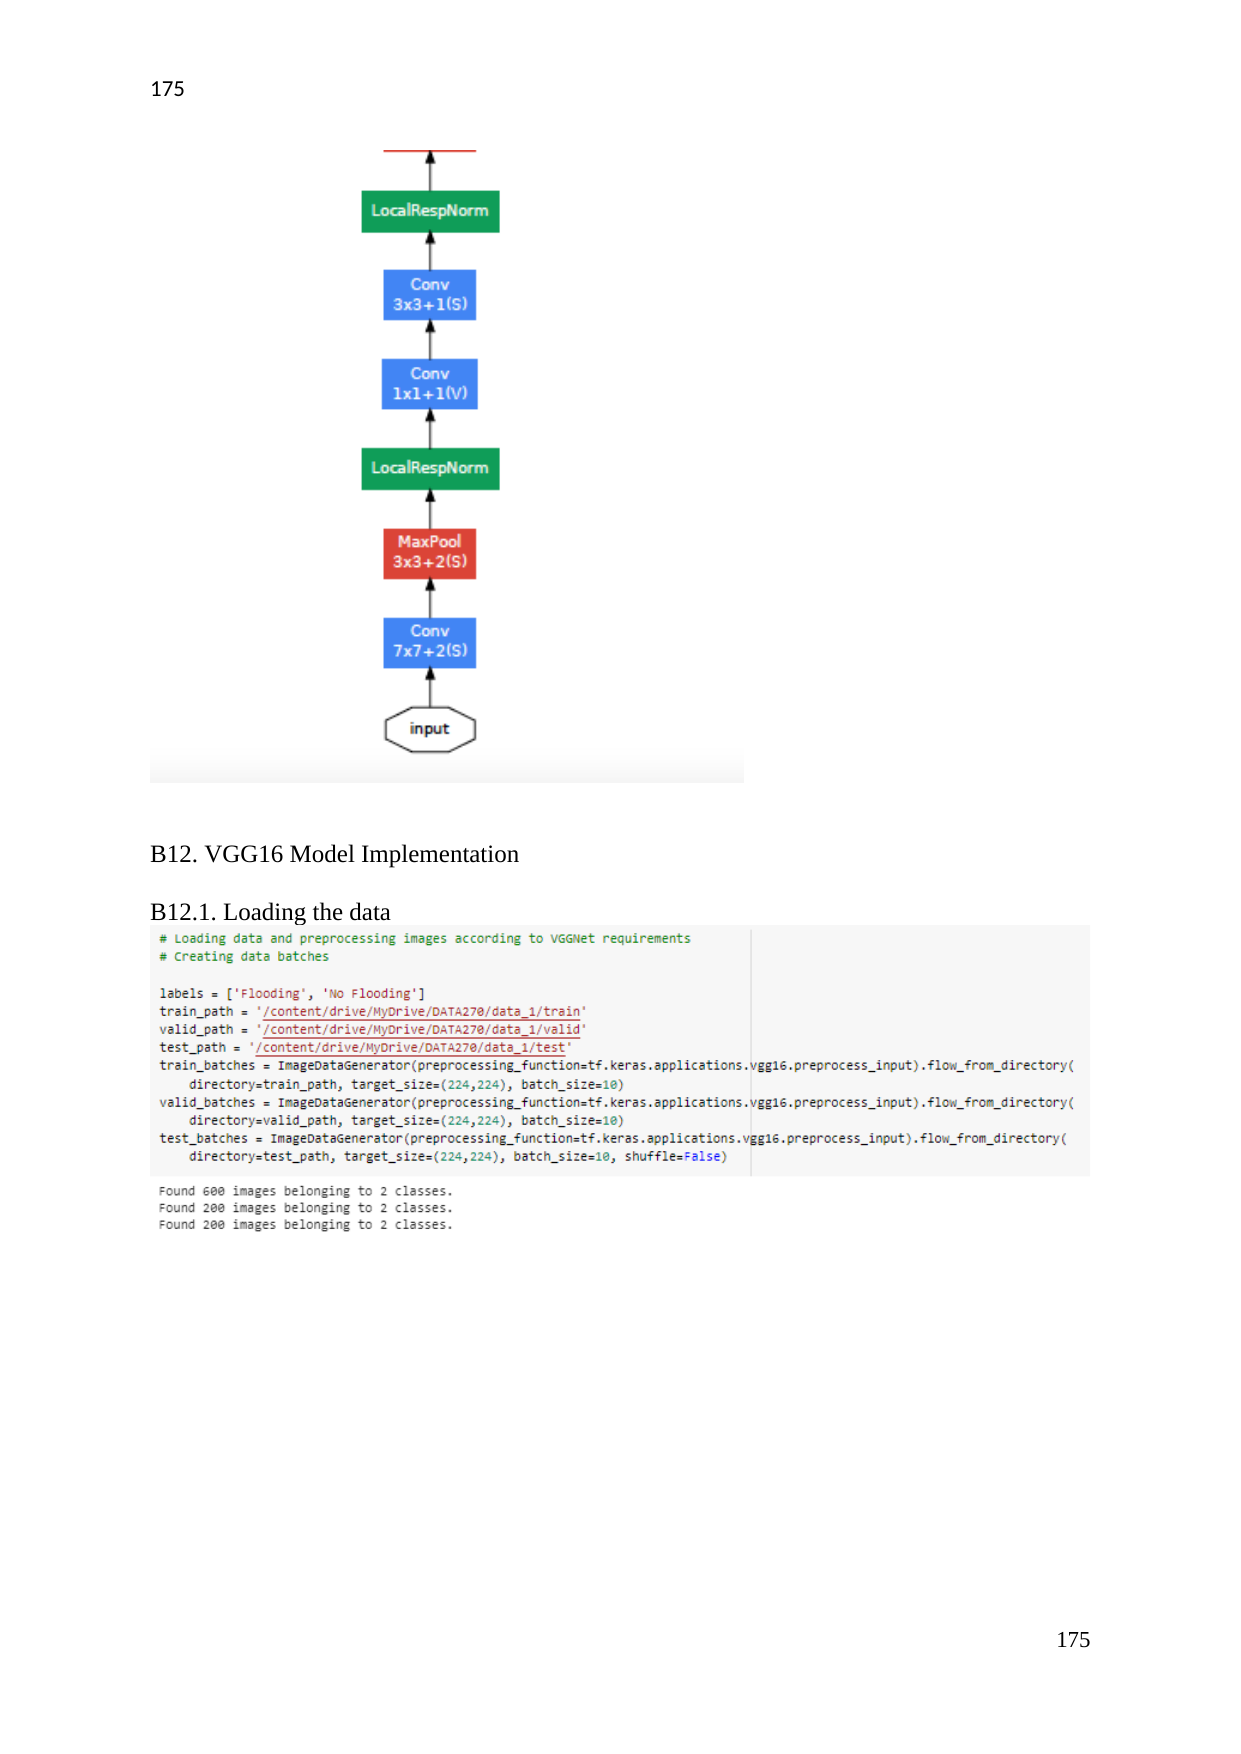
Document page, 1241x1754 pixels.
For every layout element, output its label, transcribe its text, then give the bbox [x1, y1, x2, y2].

picture [150, 150, 744, 783]
text B12. VGG16 Model Implementation [150, 839, 1090, 868]
text B12.1. Loading the data [150, 897, 1090, 925]
picture [150, 925, 1091, 1241]
